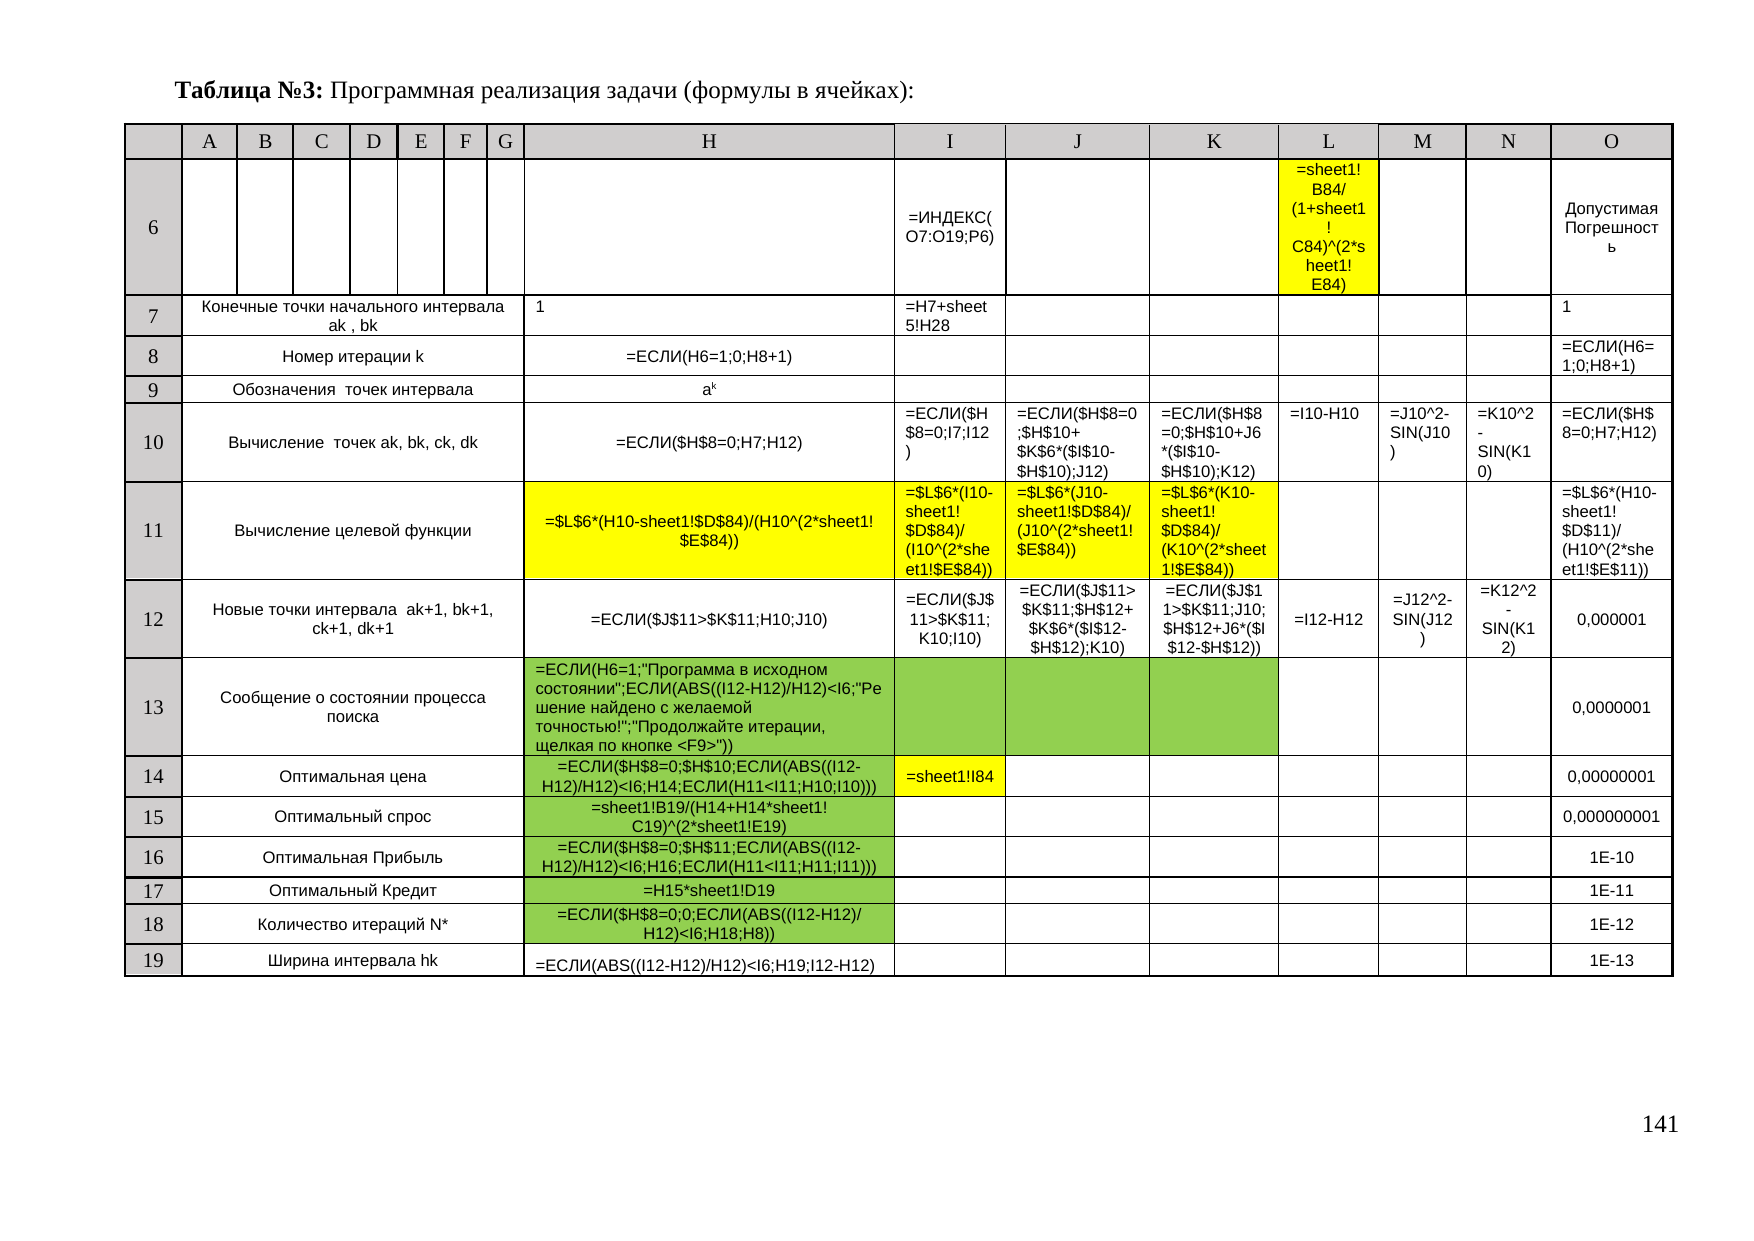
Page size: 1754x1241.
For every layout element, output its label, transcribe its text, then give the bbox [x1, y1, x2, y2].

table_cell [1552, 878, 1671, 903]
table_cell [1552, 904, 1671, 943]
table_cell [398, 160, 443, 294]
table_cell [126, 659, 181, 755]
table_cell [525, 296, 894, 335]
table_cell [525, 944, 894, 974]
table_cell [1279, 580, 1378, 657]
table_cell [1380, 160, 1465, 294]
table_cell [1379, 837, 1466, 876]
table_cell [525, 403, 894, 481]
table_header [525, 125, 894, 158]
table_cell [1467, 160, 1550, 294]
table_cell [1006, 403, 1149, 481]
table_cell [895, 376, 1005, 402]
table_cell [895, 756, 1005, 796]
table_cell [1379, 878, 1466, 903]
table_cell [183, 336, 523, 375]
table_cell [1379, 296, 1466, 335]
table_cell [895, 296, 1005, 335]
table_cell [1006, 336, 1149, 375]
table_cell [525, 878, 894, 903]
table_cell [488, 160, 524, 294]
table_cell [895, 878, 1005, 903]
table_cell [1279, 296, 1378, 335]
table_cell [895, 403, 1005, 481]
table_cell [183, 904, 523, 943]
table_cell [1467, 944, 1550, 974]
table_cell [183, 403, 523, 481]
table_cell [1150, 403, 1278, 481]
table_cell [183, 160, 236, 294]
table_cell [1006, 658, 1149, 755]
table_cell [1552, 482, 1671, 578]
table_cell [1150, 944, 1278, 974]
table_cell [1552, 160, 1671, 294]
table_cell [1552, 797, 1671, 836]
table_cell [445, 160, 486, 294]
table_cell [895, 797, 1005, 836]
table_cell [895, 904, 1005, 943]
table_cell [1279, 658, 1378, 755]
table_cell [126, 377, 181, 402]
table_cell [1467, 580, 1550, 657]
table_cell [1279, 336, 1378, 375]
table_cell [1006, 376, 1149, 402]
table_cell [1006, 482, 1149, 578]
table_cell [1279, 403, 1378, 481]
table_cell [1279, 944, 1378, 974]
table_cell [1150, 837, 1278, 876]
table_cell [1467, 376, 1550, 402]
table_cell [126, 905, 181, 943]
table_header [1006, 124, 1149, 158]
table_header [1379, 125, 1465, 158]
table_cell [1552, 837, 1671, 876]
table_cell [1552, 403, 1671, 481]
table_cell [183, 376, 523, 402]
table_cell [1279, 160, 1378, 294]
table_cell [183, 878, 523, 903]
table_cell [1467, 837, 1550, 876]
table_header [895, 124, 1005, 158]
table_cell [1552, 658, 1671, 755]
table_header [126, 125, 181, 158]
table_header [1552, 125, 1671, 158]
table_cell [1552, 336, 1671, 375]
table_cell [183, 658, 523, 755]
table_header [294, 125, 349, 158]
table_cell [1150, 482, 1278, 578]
text Таблица №3: Программная реализация задачи (формулы в ячейках): [174, 75, 1679, 104]
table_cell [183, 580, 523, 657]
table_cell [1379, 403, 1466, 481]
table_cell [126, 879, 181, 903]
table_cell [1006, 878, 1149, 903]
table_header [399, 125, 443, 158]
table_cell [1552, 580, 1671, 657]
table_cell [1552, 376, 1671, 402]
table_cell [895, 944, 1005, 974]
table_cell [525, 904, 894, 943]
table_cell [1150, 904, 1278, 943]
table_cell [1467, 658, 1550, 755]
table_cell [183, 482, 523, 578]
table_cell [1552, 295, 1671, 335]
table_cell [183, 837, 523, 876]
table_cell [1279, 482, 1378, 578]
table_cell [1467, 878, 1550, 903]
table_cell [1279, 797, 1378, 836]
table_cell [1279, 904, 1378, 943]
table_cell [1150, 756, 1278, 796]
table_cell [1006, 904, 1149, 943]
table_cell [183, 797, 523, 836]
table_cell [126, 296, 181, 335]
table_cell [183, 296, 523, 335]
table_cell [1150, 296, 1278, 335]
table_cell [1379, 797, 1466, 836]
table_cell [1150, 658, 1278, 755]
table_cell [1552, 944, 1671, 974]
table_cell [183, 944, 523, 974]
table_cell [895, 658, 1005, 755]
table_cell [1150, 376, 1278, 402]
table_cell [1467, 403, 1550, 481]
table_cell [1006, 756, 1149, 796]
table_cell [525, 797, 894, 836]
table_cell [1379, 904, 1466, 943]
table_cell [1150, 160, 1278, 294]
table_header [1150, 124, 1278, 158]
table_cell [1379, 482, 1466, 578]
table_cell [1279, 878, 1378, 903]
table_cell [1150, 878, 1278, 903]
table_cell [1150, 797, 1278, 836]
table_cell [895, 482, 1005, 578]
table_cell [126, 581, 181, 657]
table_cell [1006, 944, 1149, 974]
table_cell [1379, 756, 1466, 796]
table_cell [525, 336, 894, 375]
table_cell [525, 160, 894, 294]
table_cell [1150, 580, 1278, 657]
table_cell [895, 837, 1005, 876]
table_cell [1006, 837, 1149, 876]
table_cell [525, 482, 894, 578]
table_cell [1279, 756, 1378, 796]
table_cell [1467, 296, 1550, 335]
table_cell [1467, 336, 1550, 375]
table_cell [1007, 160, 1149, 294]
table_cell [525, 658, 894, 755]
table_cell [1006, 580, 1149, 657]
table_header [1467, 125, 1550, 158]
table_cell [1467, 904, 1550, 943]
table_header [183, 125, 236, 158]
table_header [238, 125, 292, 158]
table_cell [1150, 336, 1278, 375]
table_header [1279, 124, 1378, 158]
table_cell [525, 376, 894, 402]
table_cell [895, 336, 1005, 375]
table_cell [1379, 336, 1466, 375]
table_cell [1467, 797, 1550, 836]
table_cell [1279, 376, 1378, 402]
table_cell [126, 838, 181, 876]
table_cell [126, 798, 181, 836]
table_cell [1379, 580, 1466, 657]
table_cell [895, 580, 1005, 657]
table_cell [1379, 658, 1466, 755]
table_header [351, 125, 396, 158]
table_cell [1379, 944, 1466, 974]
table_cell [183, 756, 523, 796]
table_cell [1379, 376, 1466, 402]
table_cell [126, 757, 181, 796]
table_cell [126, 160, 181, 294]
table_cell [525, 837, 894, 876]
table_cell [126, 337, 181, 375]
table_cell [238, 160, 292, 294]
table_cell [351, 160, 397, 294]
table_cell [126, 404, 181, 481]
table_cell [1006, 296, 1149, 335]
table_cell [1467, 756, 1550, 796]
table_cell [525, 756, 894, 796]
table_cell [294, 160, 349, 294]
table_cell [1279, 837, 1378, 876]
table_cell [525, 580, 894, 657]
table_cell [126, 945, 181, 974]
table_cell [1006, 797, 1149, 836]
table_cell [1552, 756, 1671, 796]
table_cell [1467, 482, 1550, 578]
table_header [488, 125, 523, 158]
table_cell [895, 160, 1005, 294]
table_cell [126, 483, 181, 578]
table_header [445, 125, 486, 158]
